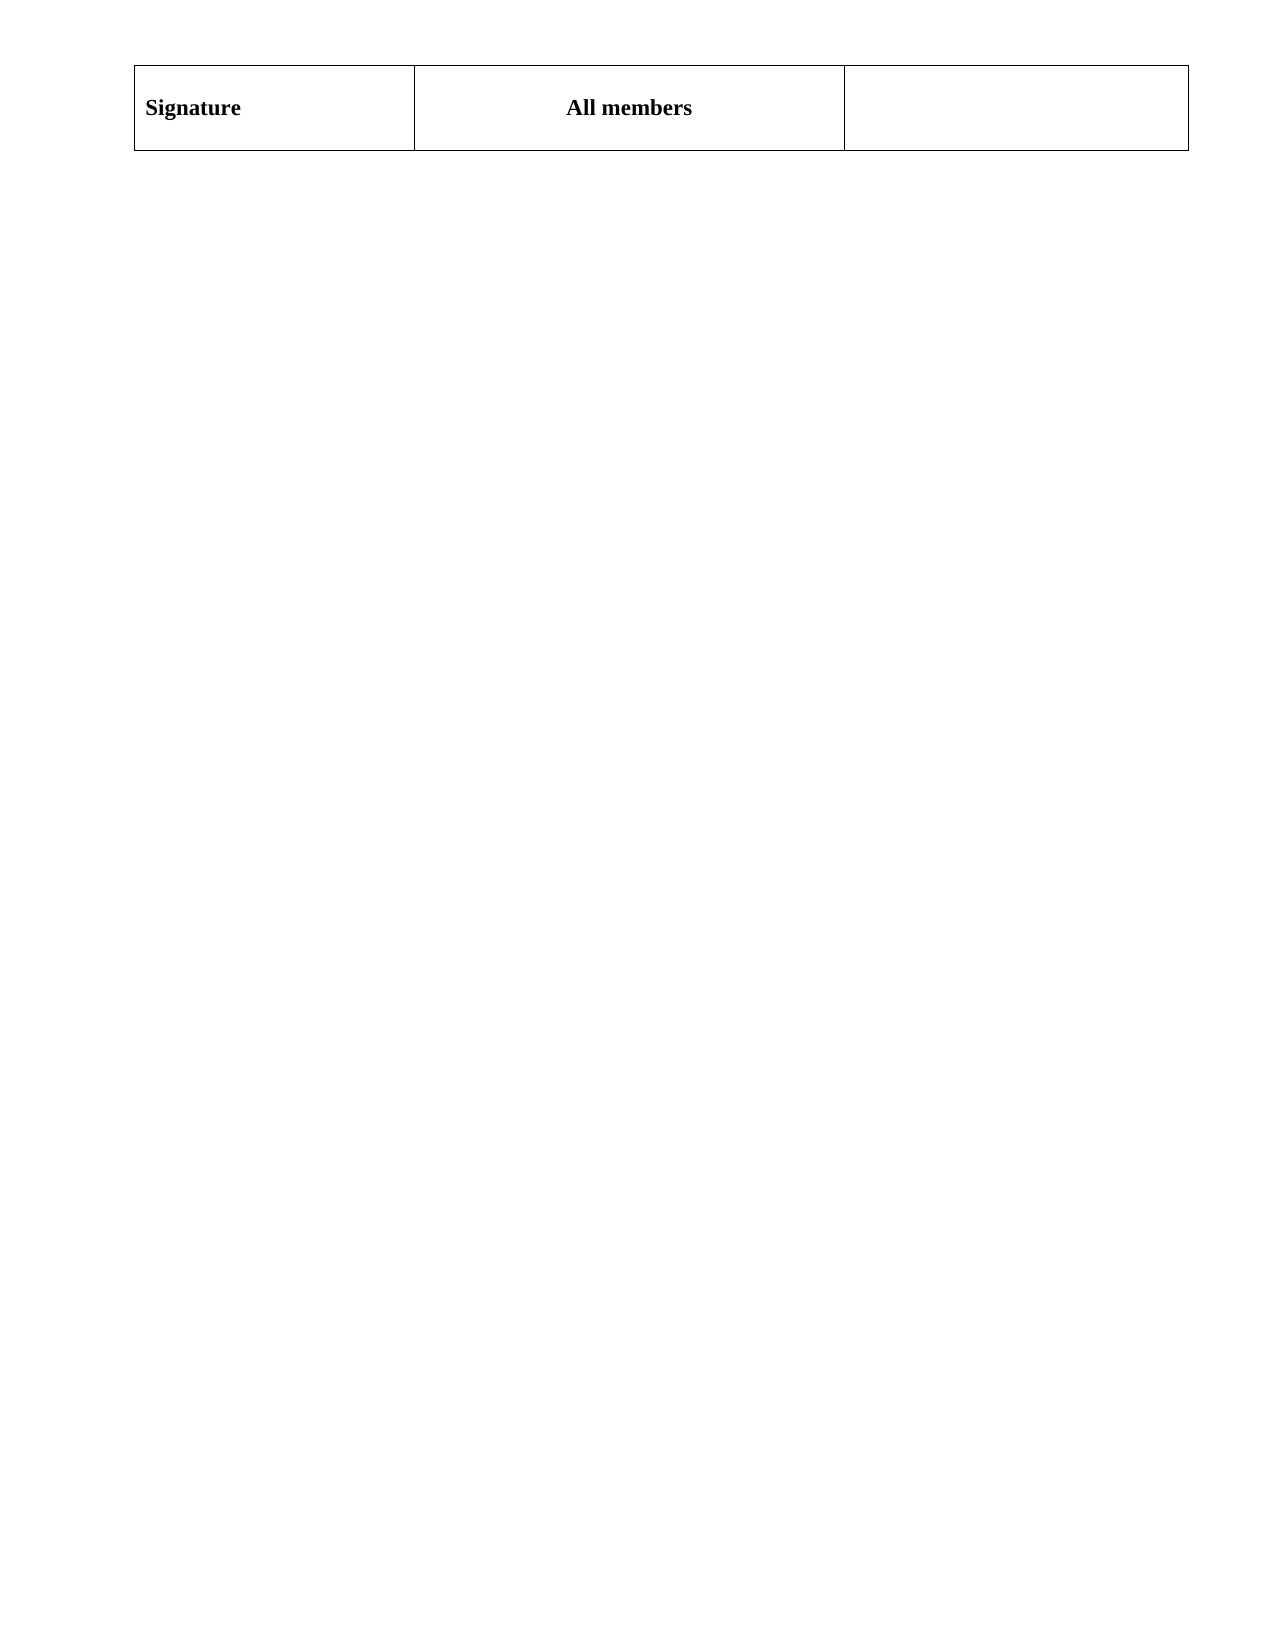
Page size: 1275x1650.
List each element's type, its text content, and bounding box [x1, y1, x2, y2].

table_cell [845, 66, 1188, 149]
table_cell Signature [135, 66, 414, 149]
table_cell All members [415, 66, 844, 149]
